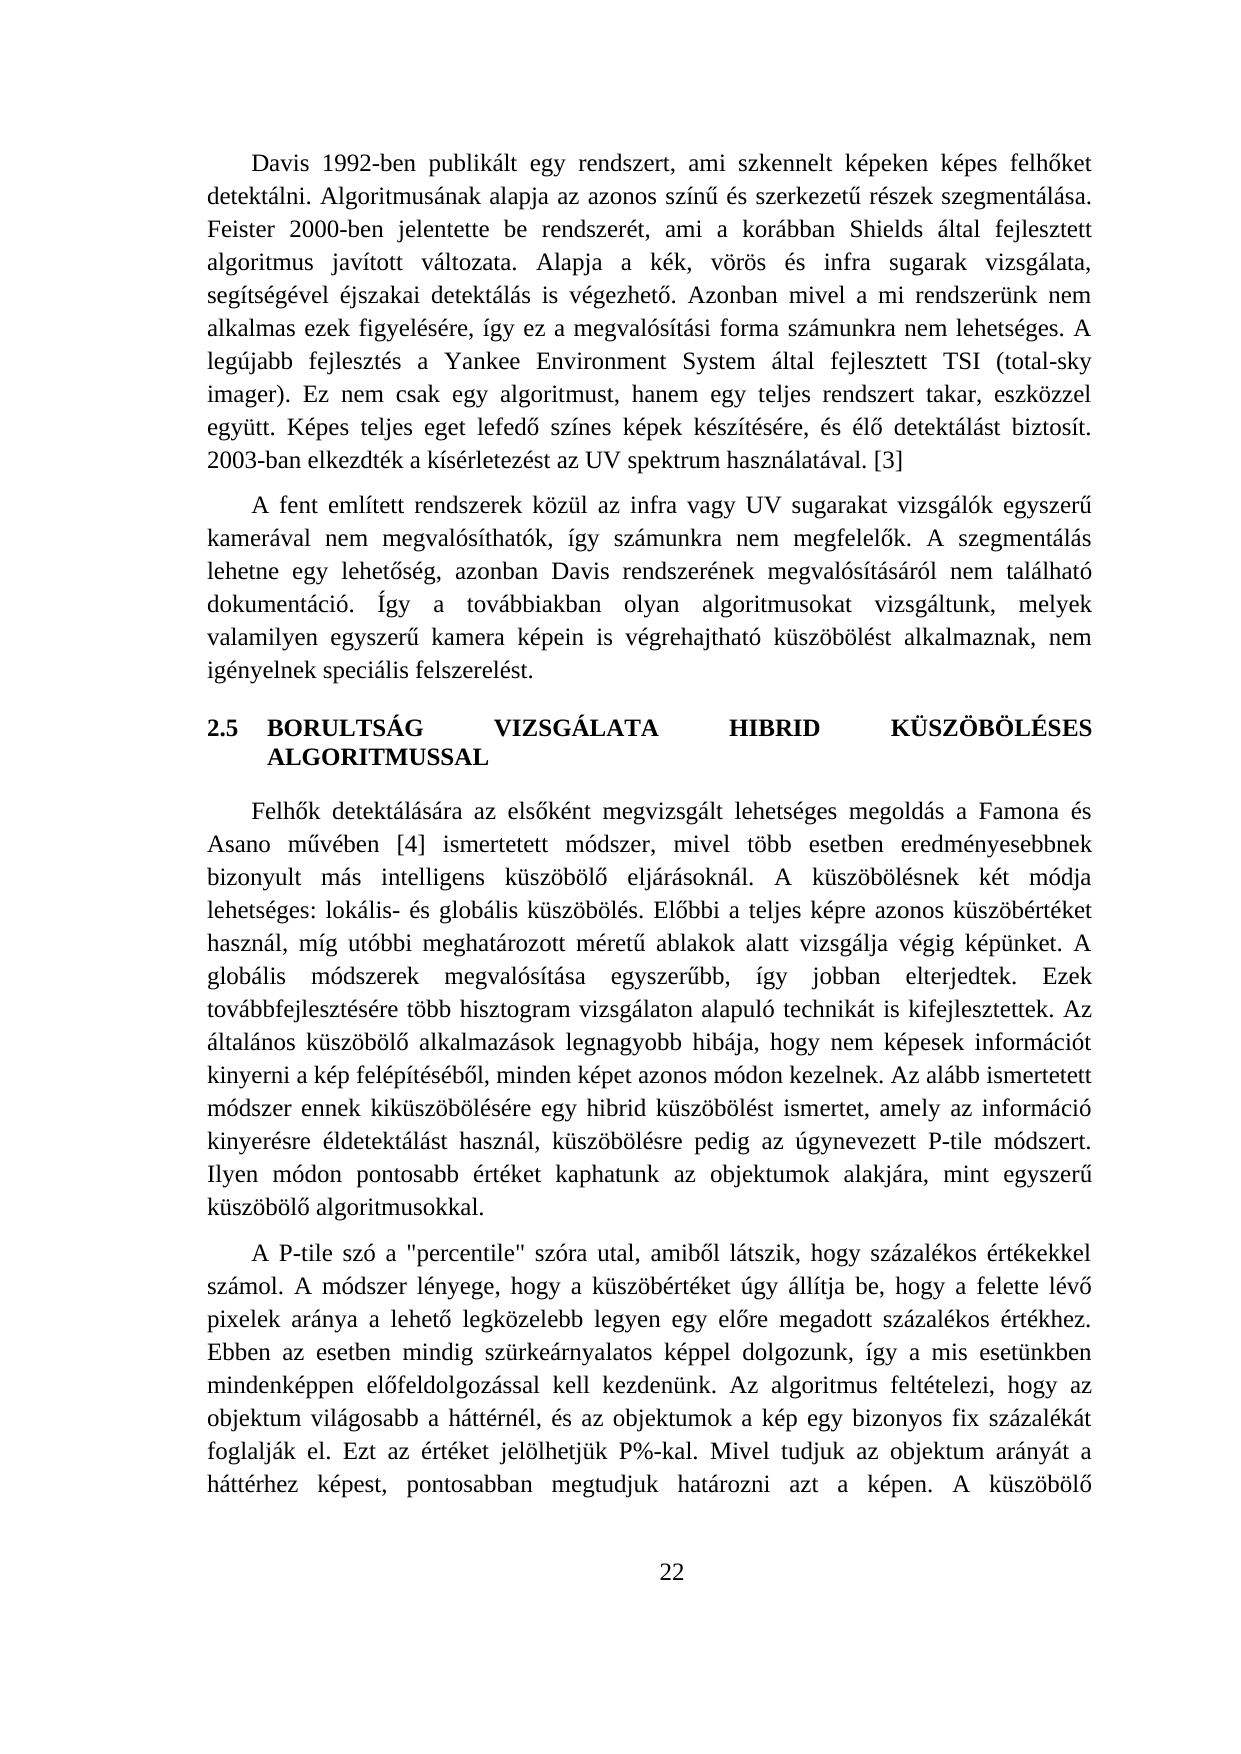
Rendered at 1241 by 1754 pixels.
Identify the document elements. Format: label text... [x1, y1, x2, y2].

text Davis 1992-ben publikált egy rendszert, ami szkennelt képeken képes felhőket detektálni. Algoritmusának alapja az azonos színű és szerkezetű részek szegmentálása. Feister 2000-ben jelentette be rendszerét, ami a korábban Shields által fejlesztett algoritmus javított változata. Alapja a kék, vörös és infra sugarak vizsgálata, segítségével éjszakai detektálás is végezhető. Azonban mivel a mi rendszerünk nem alkalmas ezek figyelésére, így ez a megvalósítási forma számunkra nem lehetséges. A legújabb fejlesztés a Yankee Environment System által fejlesztett TSI (total-sky imager). Ez nem csak egy algoritmust, hanem egy teljes rendszert takar, eszközzel együtt. Képes teljes eget lefedő színes képek készítésére, és élő detektálást biztosít. 2003-ban elkezdték a kísérletezést az UV spektrum használatával. [207, 148, 1092, 474]
text A fent említett rendszerek közül az infra vagy UV sugarakat vizsgálók egyszerű kamerával nem megvalósíthatók, így számunkra nem megfelelők. A szegmentálás lehetne egy lehetőség, azonban Davis rendszerének megvalósításáról nem található dokumentáció. Így a továbbiakban olyan algoritmusokat vizsgáltunk, melyek valamilyen egyszerű kamera képein is végrehajtható küszöbölést alkalmaznak, nem igényelnek speciális felszerelést. [207, 490, 1092, 684]
subtitle Borultság vizsgálata hibrid küszöböléses algoritmussal [207, 713, 1092, 771]
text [207, 1238, 1092, 1498]
text Felhők detektálására az elsőként megvizsgált lehetséges megoldás a Famona és Asano művében ismertetett módszer, mivel több esetben eredményesebbnek bizonyult más intelligens küszöbölő eljárásoknál. A küszöbölésnek két módja lehetséges: lokális- és globális küszöbölés. Előbbi a teljes képre azonos küszöbértéket használ, míg utóbbi meghatározott méretű ablakok alatt vizsgálja végig képünket. A globális módszerek megvalósítása egyszerűbb, így jobban elterjedtek. Ezek továbbfejlesztésére több hisztogram vizsgálaton alapuló technikát is kifejlesztettek. Az általános küszöbölő alkalmazások legnagyobb hibája, hogy nem képesek információt kinyerni a kép felépítéséből, minden képet azonos módon kezelnek. Az alább ismertetett módszer ennek kiküszöbölésére egy hibrid küszöbölést ismertet, amely az információ kinyerésre éldetektálást használ, küszöbölésre pedig az úgynevezett P-tile módszert. Ilyen módon pontosabb értéket kaphatunk az objektumok alakjára, mint egyszerű küszöbölő algoritmusokkal. [207, 796, 1092, 1221]
